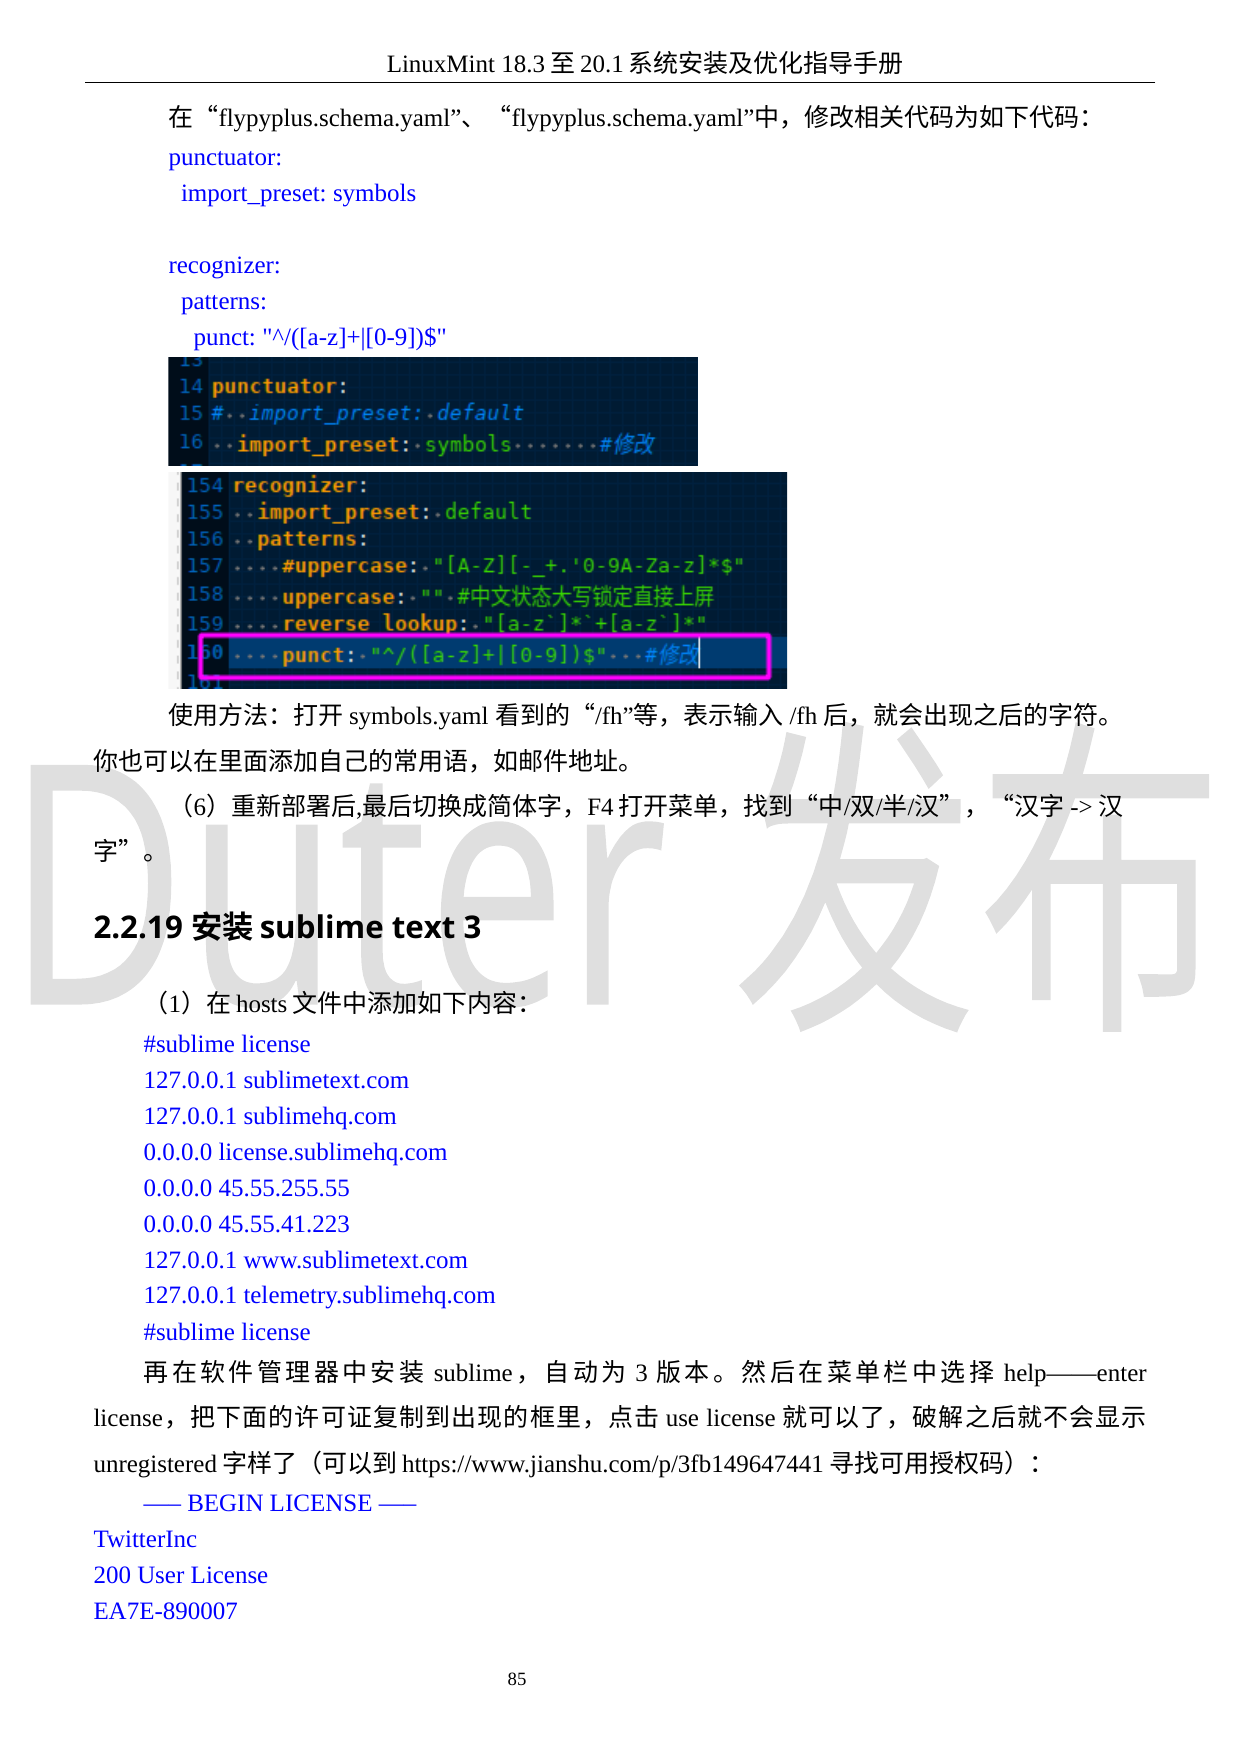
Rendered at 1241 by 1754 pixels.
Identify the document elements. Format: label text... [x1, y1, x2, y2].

text 127.0.0.1 sublimetext.com [93, 1065, 1147, 1094]
text 127.0.0.1 www.sublimetext.com [93, 1245, 1147, 1273]
text 0.0.0.0 45.55.41.223 [93, 1209, 1147, 1237]
text punct: "^/([a-z]+|[0-9])$" [93, 322, 1147, 351]
text patterns: [93, 286, 1147, 315]
picture [168, 472, 788, 689]
subtitle 2.2.19 安装sublime text 3 [93, 902, 1147, 947]
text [93, 1488, 1147, 1625]
text #sublime license [93, 1317, 1147, 1345]
text punctuator: [93, 142, 1147, 171]
text 0.0.0.0 45.55.255.55 [93, 1173, 1147, 1202]
text #sublime license [93, 1029, 1147, 1058]
text 使用方法：打开 symbols.yaml 看到的“/fh”等，表示输入 /fh 后，就会出现之后的字符。你也可以在里面添加自己的常用语，如邮件地址。 [93, 696, 1147, 777]
text （1）在hosts文件中添加如下内容： [93, 984, 1147, 1020]
picture [168, 357, 698, 466]
text （6）重新部署后,最后切换成简体字，F4打开菜单，找到“中/双/半/汉”，“汉字 -> 汉字”。 [93, 786, 1147, 868]
text import_preset: symbols [93, 178, 1147, 207]
text 在“flypyplus.schema.yaml”、“flypyplus.schema.yaml”中，修改相关代码为如下代码： [93, 97, 1147, 133]
text 127.0.0.1 telemetry.sublimehq.com [93, 1281, 1147, 1309]
text 127.0.0.1 sublimehq.com [93, 1101, 1147, 1130]
text 再在软件管理器中安装sublime，自动为3版本。然后在菜单栏中选择help——enter license，把下面的许可证复制到出现的框里，点击use license就可以了，破解之后就不会显示unregistered字样了（可以到https://www.jianshu.com/p/3fb149647441寻找可用授权码）： [93, 1352, 1147, 1479]
text recognizer: [93, 250, 1147, 279]
text 0.0.0.0 license.sublimehq.com [93, 1137, 1147, 1166]
